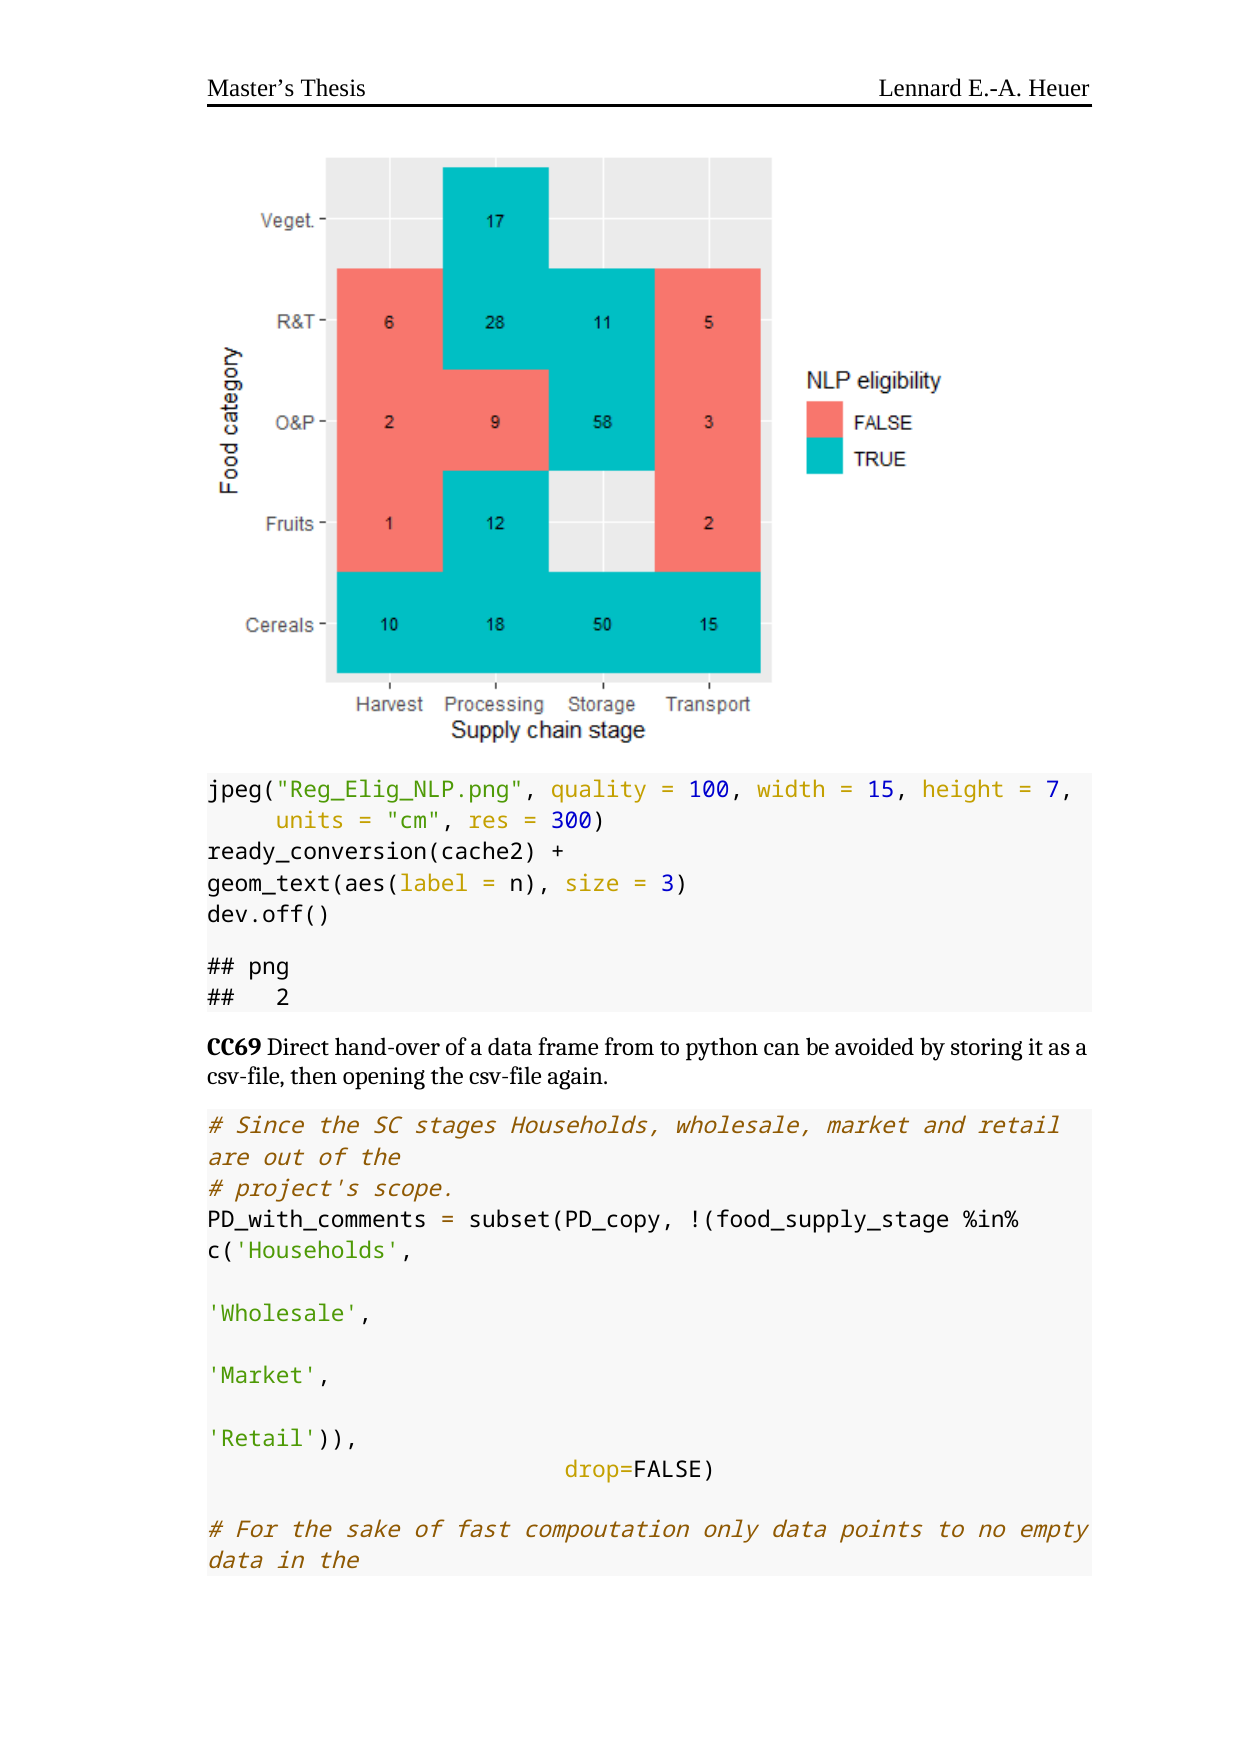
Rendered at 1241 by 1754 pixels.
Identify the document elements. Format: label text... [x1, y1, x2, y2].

text jpeg("Reg_Elig_NLP.png", quality = 100, width = 15, height = 7, units = "cm", res = 300) ready_conversion(cache2) + geom_text(aes(label = n), size = 3) dev.off() [331, 773, 1092, 929]
text ## png ## 2 [207, 950, 1092, 1012]
picture [206, 147, 965, 754]
text CC69 Direct hand-over of a data frame from to python can be avoided by storing it as a csv-file, then opening the csv-file again. [207, 1033, 1092, 1091]
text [207, 1109, 1092, 1576]
